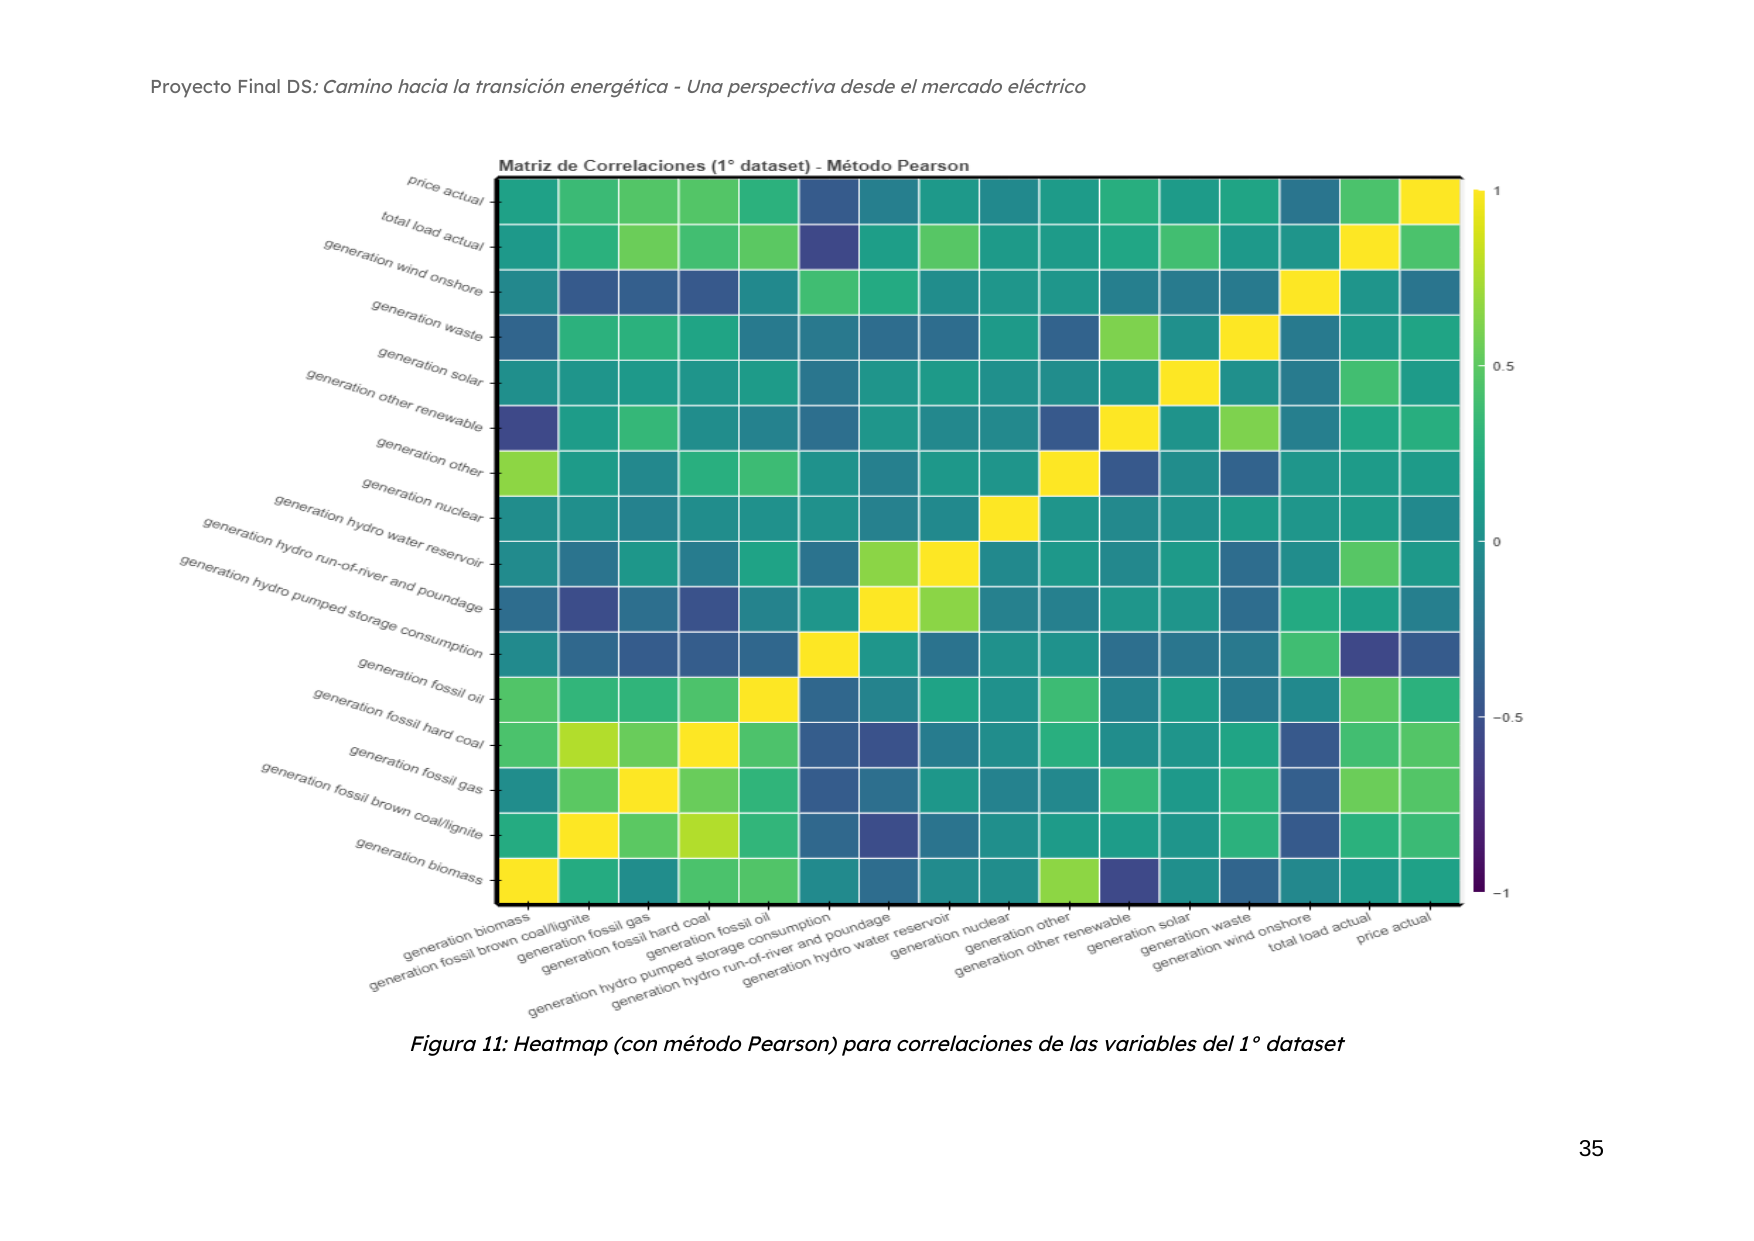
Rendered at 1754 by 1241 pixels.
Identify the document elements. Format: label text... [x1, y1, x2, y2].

picture [170, 150, 1584, 1027]
text Figura 11: Heatmap (con método Pearson) para correlaciones de las variables del 1° dataset [150, 1030, 1604, 1056]
